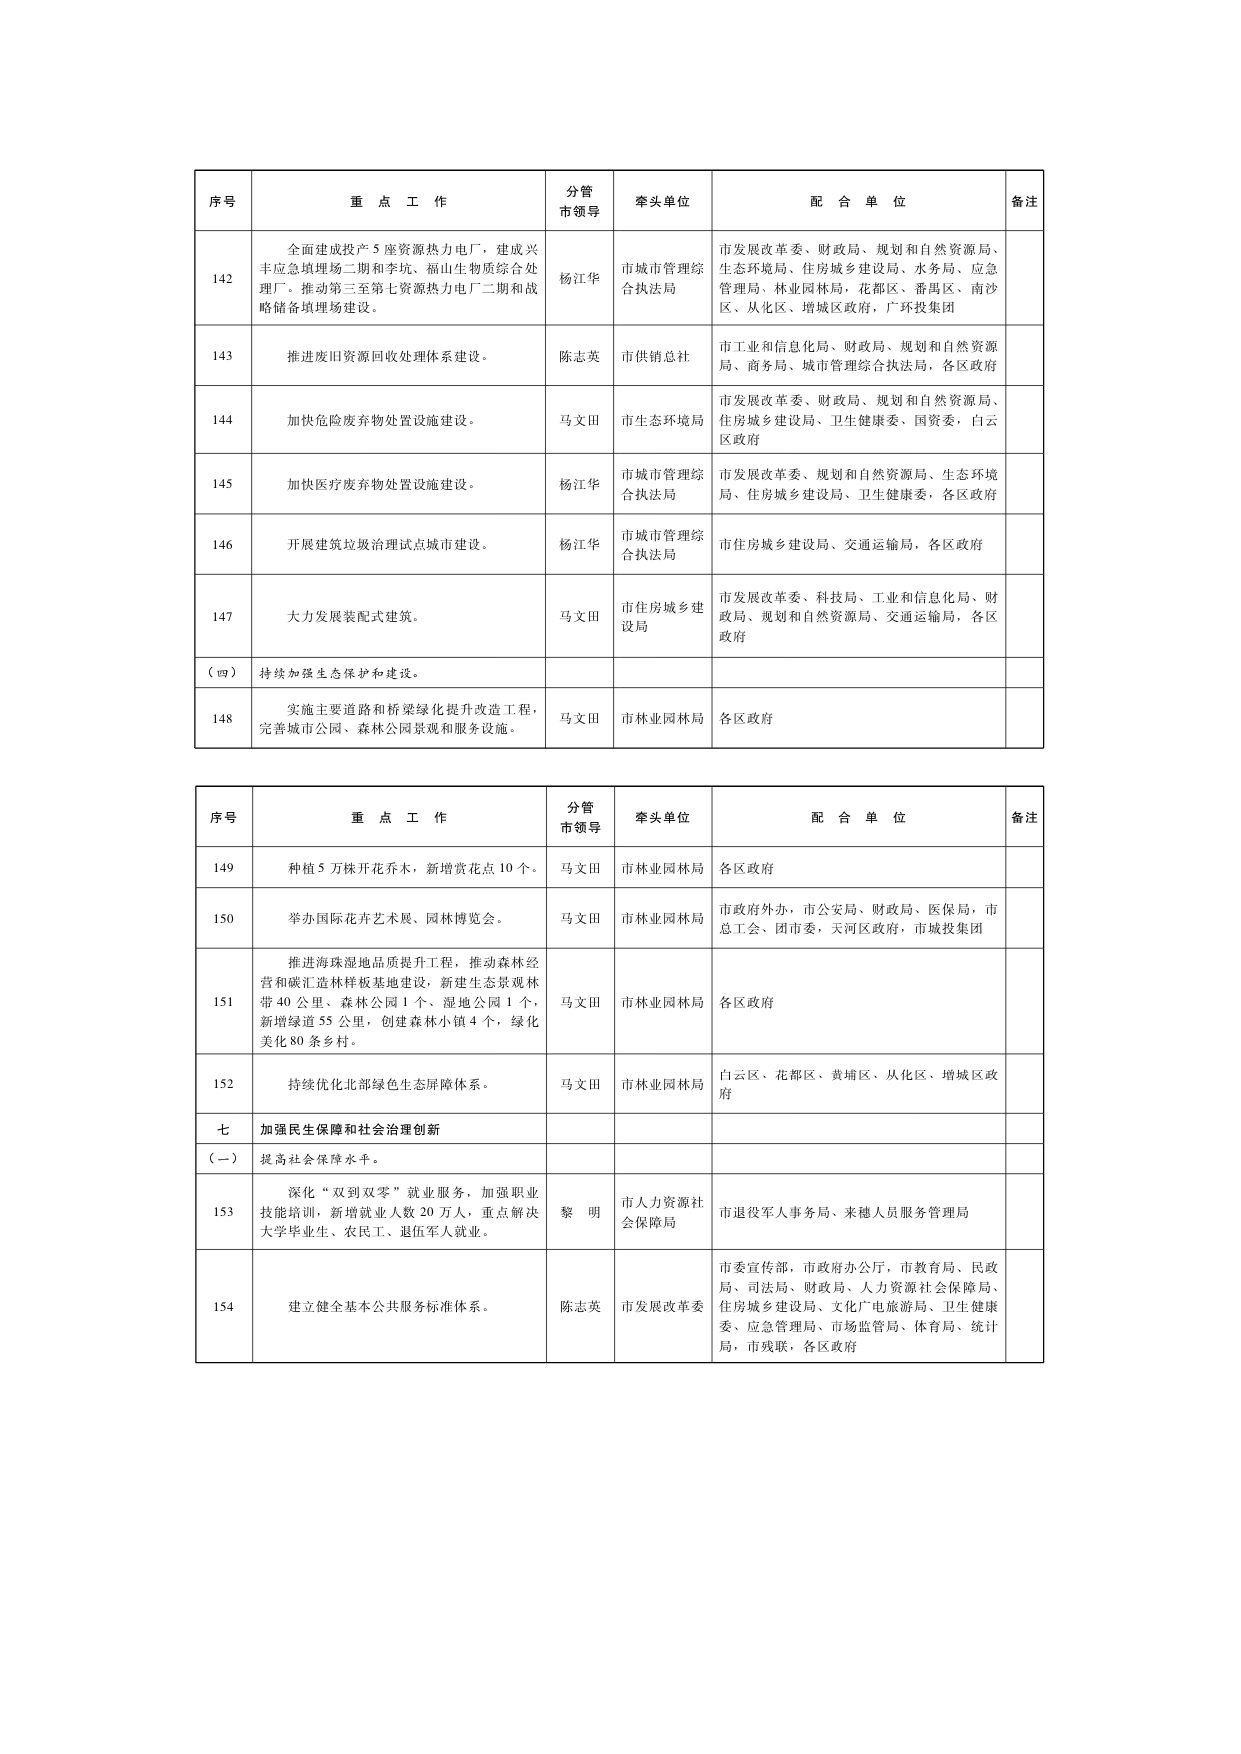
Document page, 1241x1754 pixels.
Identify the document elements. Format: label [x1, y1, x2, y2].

picture [187, 162, 1053, 757]
picture [187, 779, 1053, 1372]
